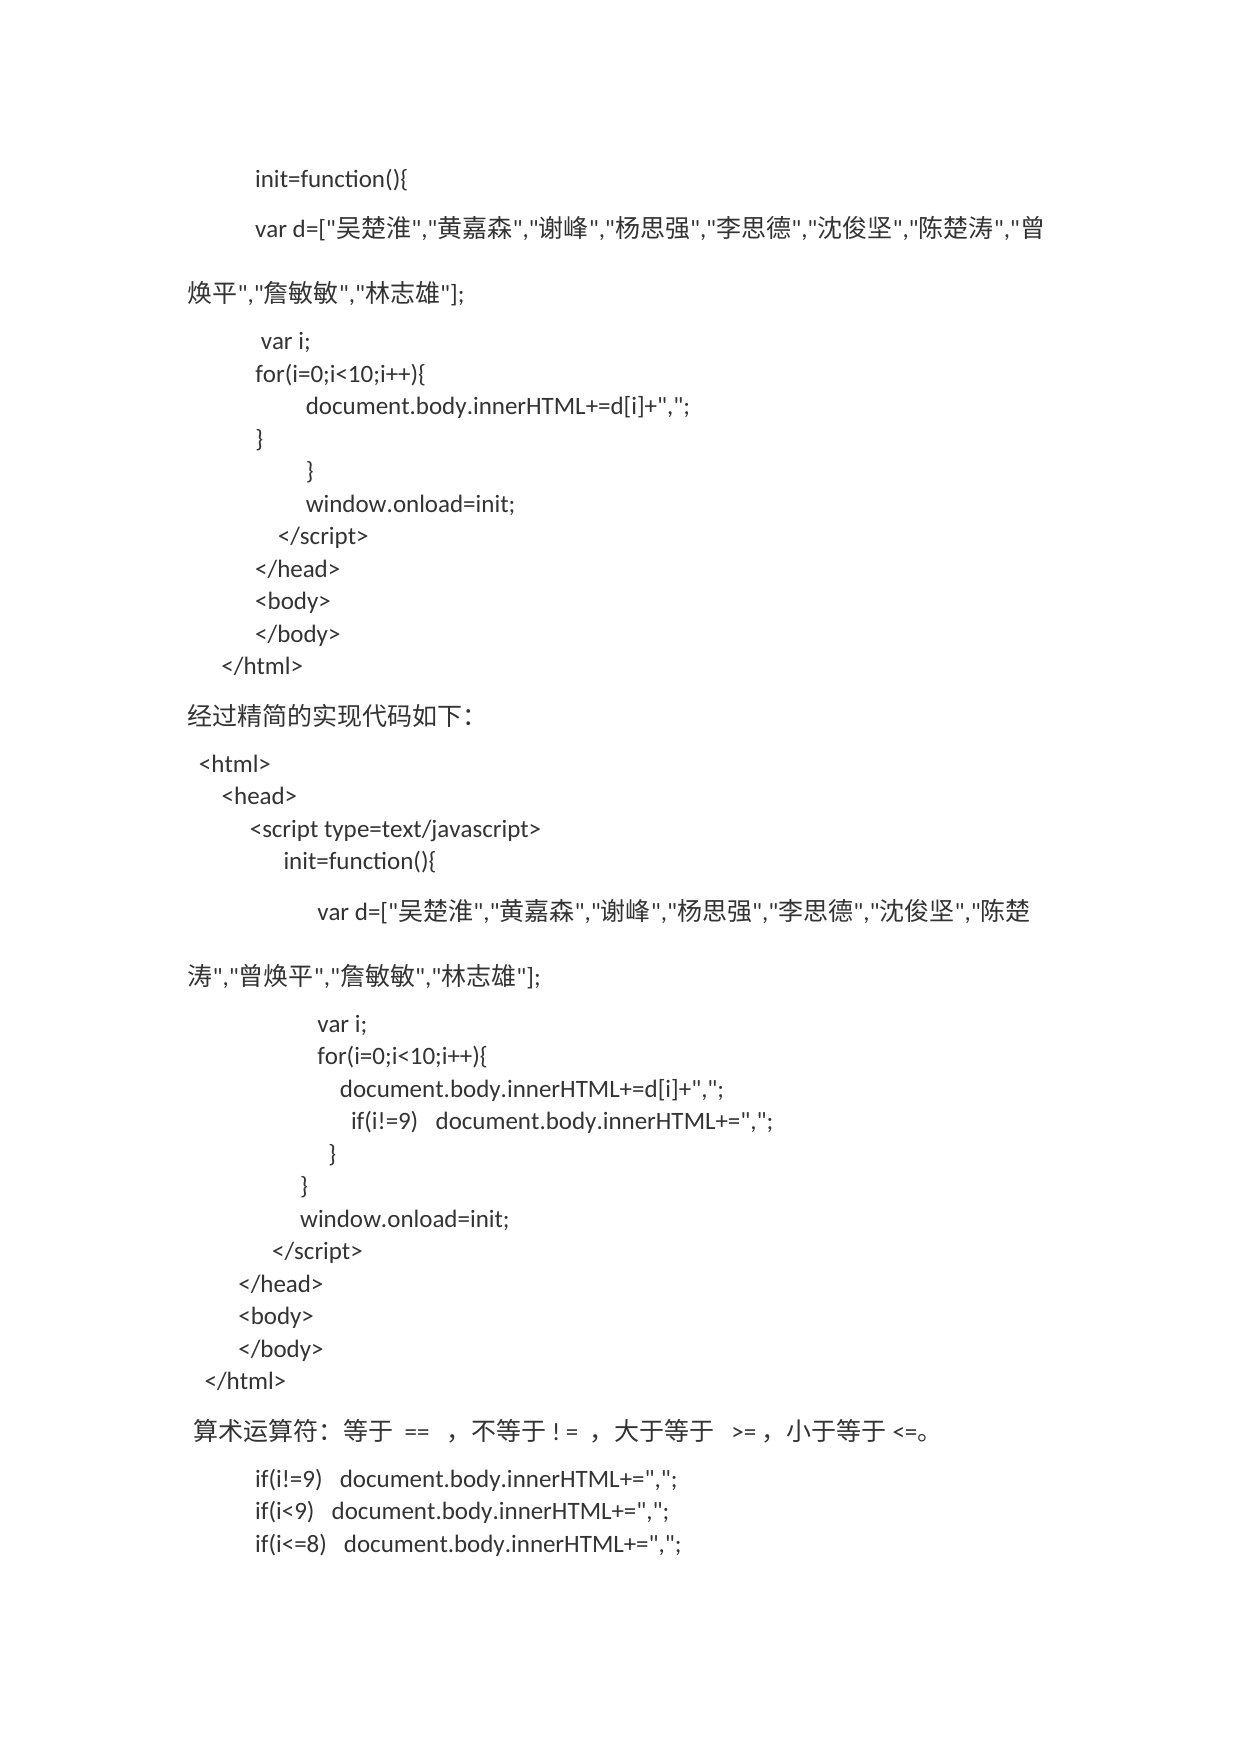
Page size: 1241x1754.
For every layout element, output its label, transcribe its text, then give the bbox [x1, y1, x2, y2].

text if(i!=9) document.body.innerHTML+=","; [187, 1462, 1053, 1494]
text for(i=0;i<10;i++){ [187, 357, 1053, 389]
text window.onload=init; [187, 1202, 1053, 1234]
text var d=["吴楚淮","黄嘉森","谢峰","杨思强","李思德","沈俊坚","陈楚涛","曾焕平","詹敏敏","林志雄"]; [187, 194, 1053, 324]
text } [187, 422, 1053, 454]
text if(i!=9) document.body.innerHTML+=","; [187, 1104, 1053, 1137]
text </body> [187, 1332, 1053, 1364]
text <body> [187, 1299, 1053, 1332]
text </head> [187, 1267, 1053, 1299]
text </html> [187, 1364, 1053, 1397]
text 经过精简的实现代码如下： [187, 682, 1053, 747]
text <script type=text/javascript> [187, 812, 1053, 844]
text </script> [187, 1234, 1053, 1267]
text init=function(){ [187, 162, 1053, 194]
text } [187, 1137, 1053, 1169]
text if(i<=8) document.body.innerHTML+=","; [187, 1527, 1053, 1559]
text var d=["吴楚淮","黄嘉森","谢峰","杨思强","李思德","沈俊坚","陈楚涛","曾焕平","詹敏敏","林志雄"]; [187, 877, 1053, 1007]
text init=function(){ [187, 844, 1053, 877]
text var i; [187, 1007, 1053, 1039]
text <body> [187, 584, 1053, 617]
text } [187, 454, 1053, 487]
text </html> [187, 649, 1053, 682]
text } [187, 1169, 1053, 1202]
text </head> [187, 552, 1053, 584]
text 算术运算符：等于 == ，不等于 ! = ，大于等于 >= ，小于等于 <=。 [187, 1397, 1053, 1462]
text document.body.innerHTML+=d[i]+","; [187, 389, 1053, 422]
text if(i<9) document.body.innerHTML+=","; [187, 1494, 1053, 1527]
text var i; [187, 324, 1053, 357]
text </script> [187, 519, 1053, 552]
text </body> [187, 617, 1053, 649]
text window.onload=init; [187, 487, 1053, 519]
text document.body.innerHTML+=d[i]+","; [187, 1072, 1053, 1104]
text <html> [187, 747, 1053, 779]
text <head> [187, 779, 1053, 812]
text for(i=0;i<10;i++){ [187, 1039, 1053, 1072]
